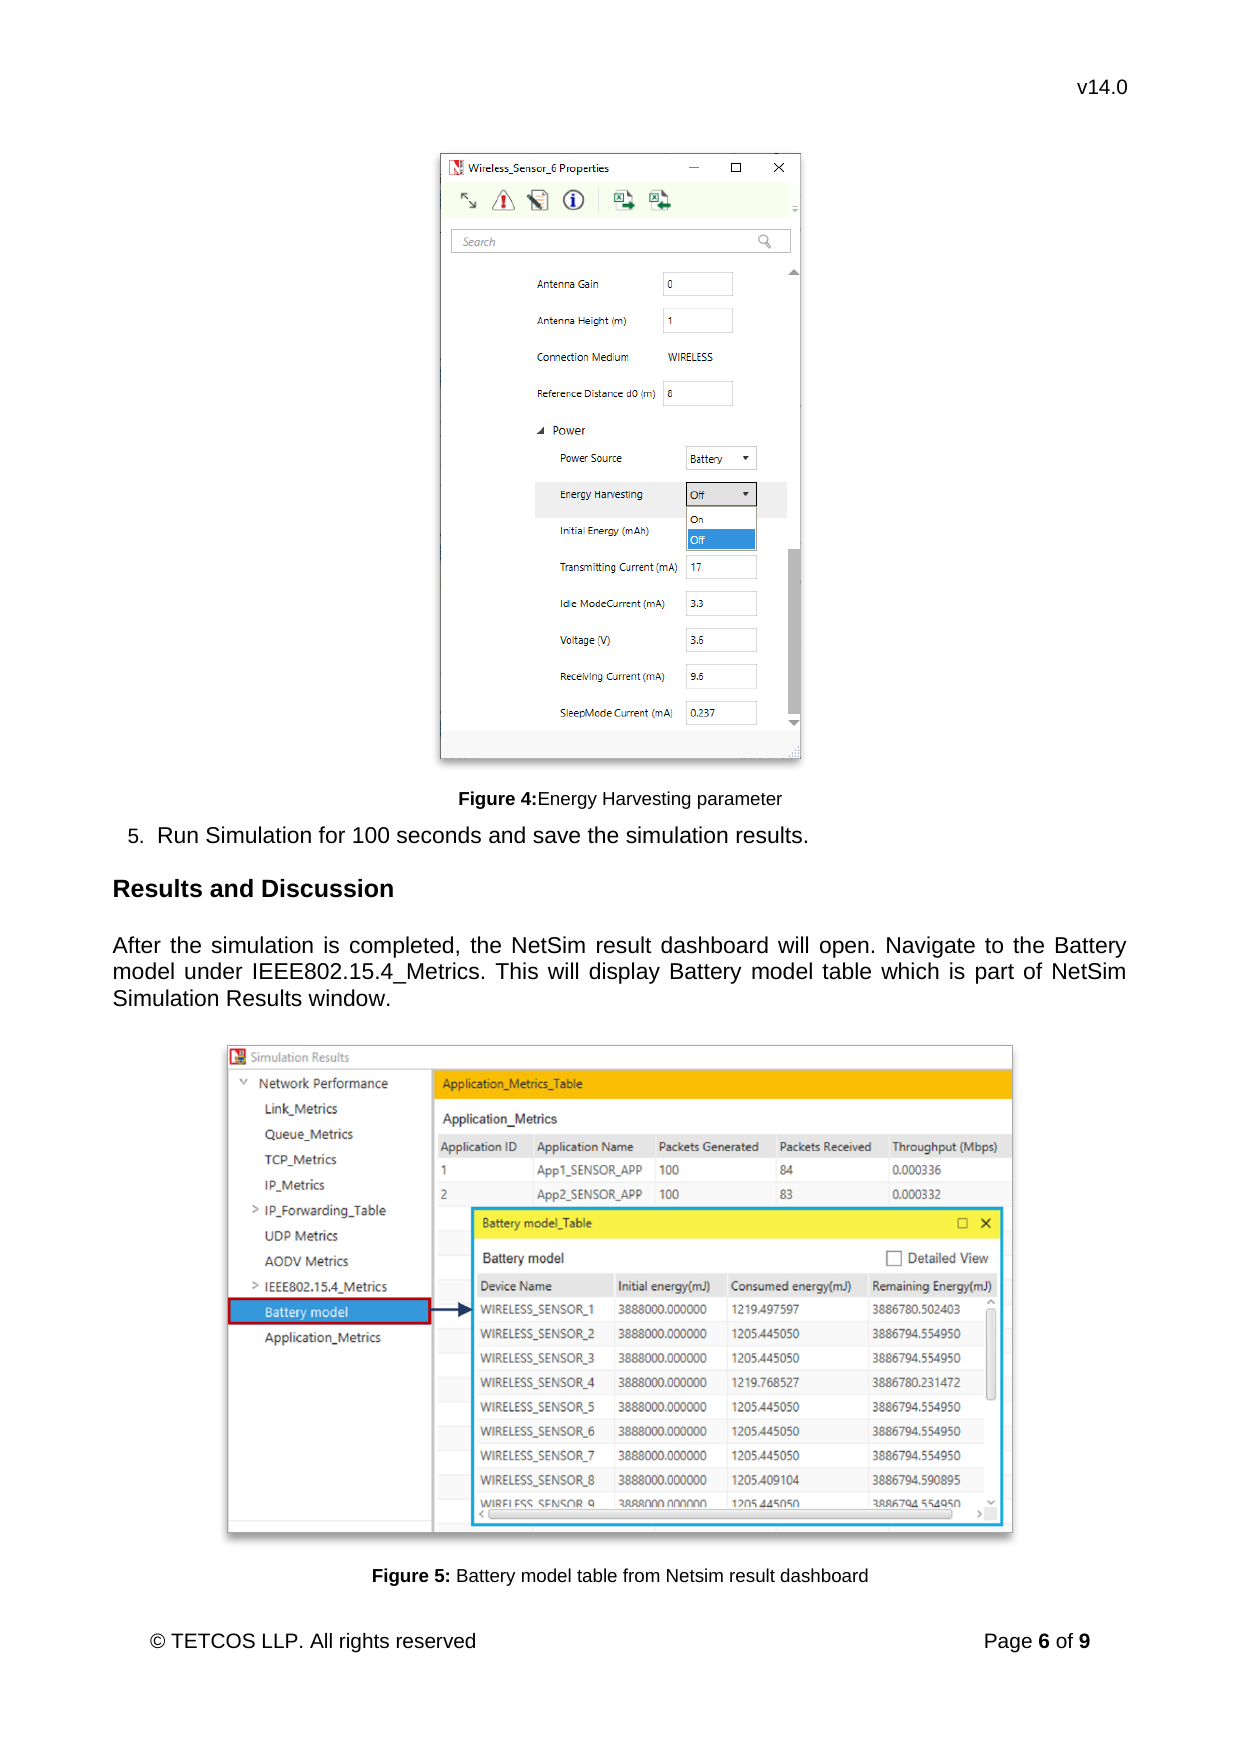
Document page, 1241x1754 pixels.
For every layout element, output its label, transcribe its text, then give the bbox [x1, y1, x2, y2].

picture [440, 153, 801, 759]
text Figure 4:Energy Harvesting parameter [112, 788, 1128, 809]
list Run Simulation for 100 seconds and save the simulation results. [127, 822, 1131, 848]
text Results and Discussion [112, 874, 1128, 903]
text Figure 5: Battery model table from Netsim result dashboard [112, 1565, 1128, 1586]
text After the simulation is completed, the NetSim result dashboard will open. Navigate to the Battery model under IEEE802.15.4_Metrics. This will display Battery model table which is part of NetSim Simulation Results window. [112, 932, 1128, 1011]
picture [228, 1046, 1012, 1532]
